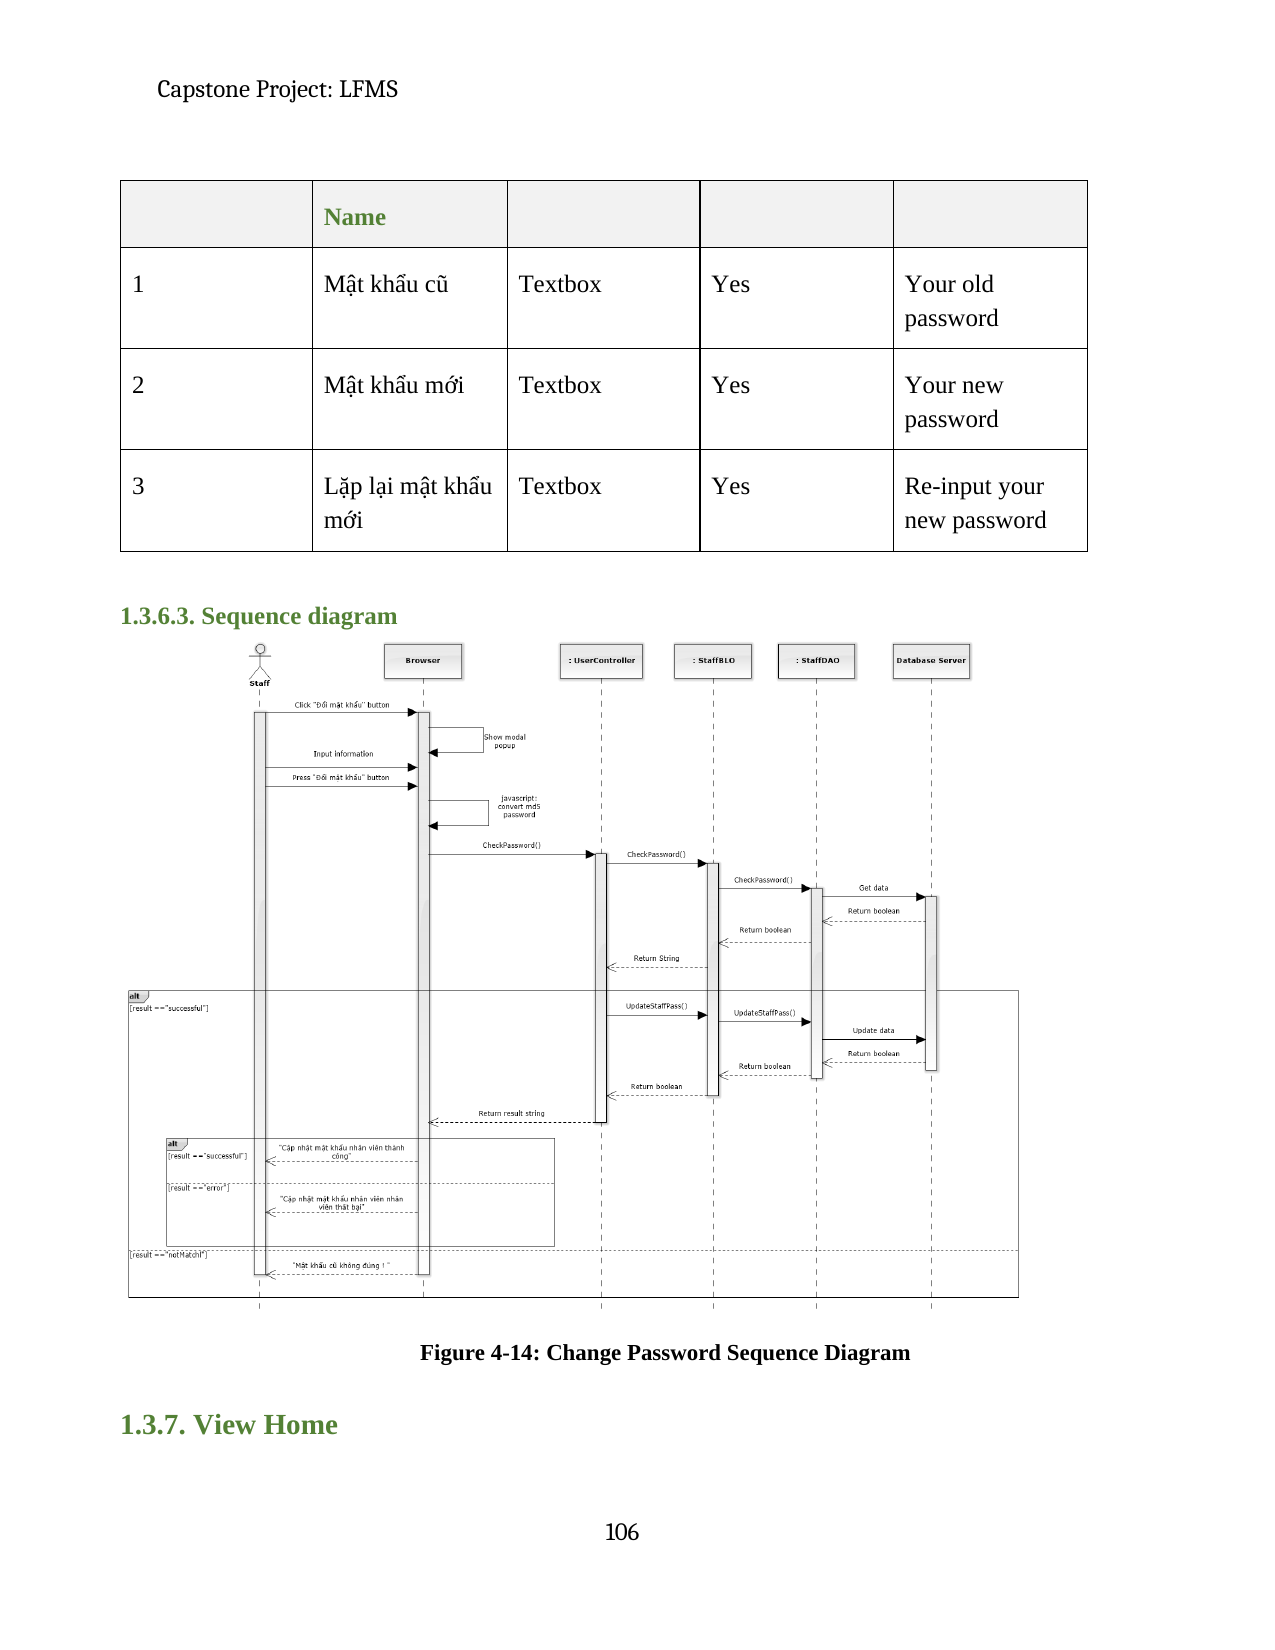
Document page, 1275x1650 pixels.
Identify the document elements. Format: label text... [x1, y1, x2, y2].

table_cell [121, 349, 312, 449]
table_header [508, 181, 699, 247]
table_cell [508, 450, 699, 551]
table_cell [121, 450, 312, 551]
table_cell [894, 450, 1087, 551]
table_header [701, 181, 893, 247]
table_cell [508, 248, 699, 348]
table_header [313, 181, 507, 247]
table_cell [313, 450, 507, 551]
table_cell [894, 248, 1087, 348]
subtitle View Home [120, 1407, 1087, 1441]
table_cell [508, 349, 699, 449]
text Figure 4-14: Change Password Sequence Diagram [382, 1339, 1087, 1365]
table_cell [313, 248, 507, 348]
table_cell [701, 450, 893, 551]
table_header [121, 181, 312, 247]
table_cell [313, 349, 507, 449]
picture [120, 635, 1027, 1323]
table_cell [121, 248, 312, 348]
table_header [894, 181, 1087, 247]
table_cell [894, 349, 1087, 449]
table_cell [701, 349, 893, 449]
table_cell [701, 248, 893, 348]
